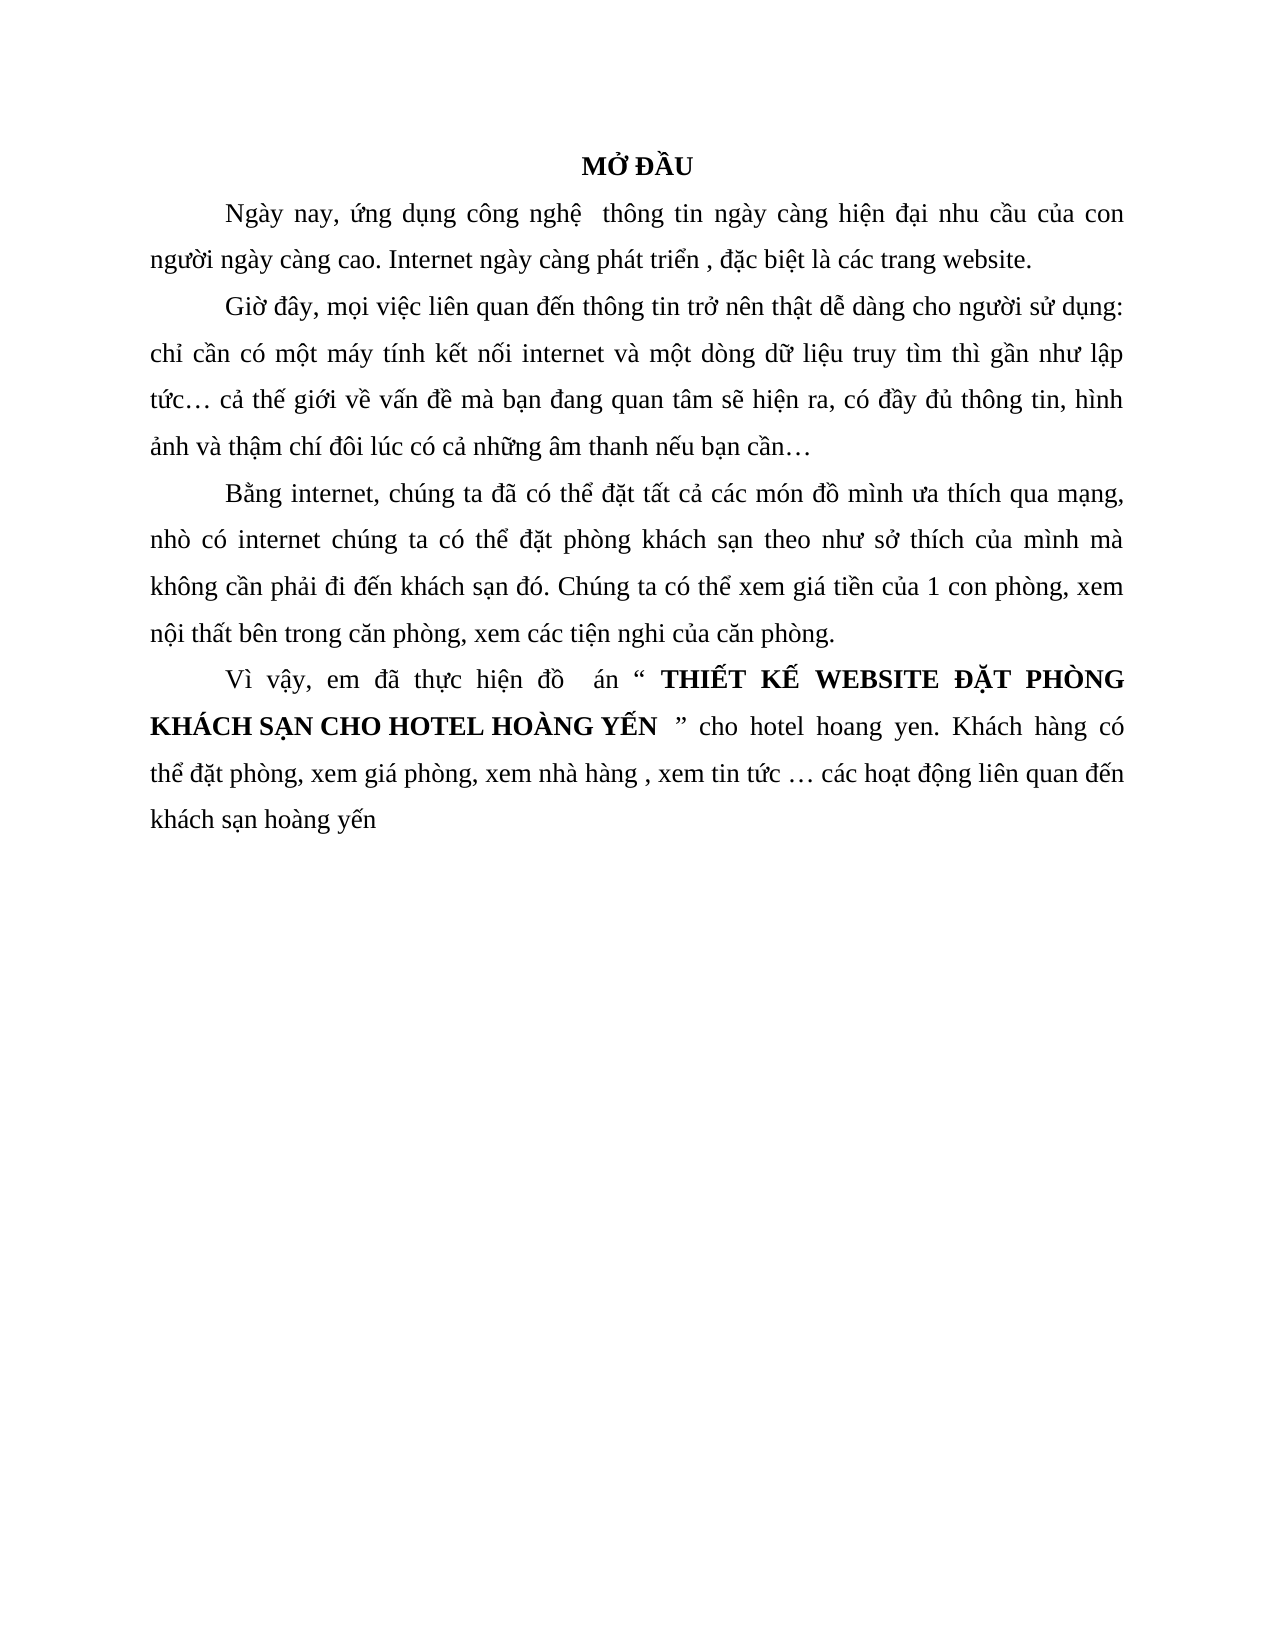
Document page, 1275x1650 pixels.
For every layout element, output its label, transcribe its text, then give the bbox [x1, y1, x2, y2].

text Vì vậy, em đã thực hiện đồ án “ THIẾT KẾ WEBSITE ĐẶT PHÒNG KHÁCH SẠN CHO HOTEL HOÀNG YẾN ” cho hotel hoang yen. Khách hàng có thể đặt phòng, xem giá phòng, xem nhà hàng , xem tin tức … các hoạt động liên quan đến khách sạn hoàng yến [150, 663, 1125, 834]
text Ngày nay, ứng dụng công nghệ thông tin ngày càng hiện đại nhu cầu của con người ngày càng cao. Internet ngày càng phát triển , đặc biệt là các trang website. [150, 197, 1125, 274]
text Giờ đây, mọi việc liên quan đến thông tin trở nên thật dễ dàng cho người sử dụng: chỉ cần có một máy tính kết nối internet và một dòng dữ liệu truy tìm thì gần như lập tức… cả thế giới về vấn đề mà bạn đang quan tâm sẽ hiện ra, có đầy đủ thông tin, hình ảnh và thậm chí đôi lúc có cả những âm thanh nếu bạn cần… [150, 290, 1125, 461]
text Bằng internet, chúng ta đã có thể đặt tất cả các món đồ mình ưa thích qua mạng, nhò có internet chúng ta có thể đặt phòng khách sạn theo như sở thích của mình mà không cần phải đi đến khách sạn đó. Chúng ta có thể xem giá tiền của 1 con phòng, xem nội thất bên trong căn phòng, xem các tiện nghi của căn phòng. [150, 477, 1125, 648]
text MỞ ĐẦU [150, 150, 1125, 181]
